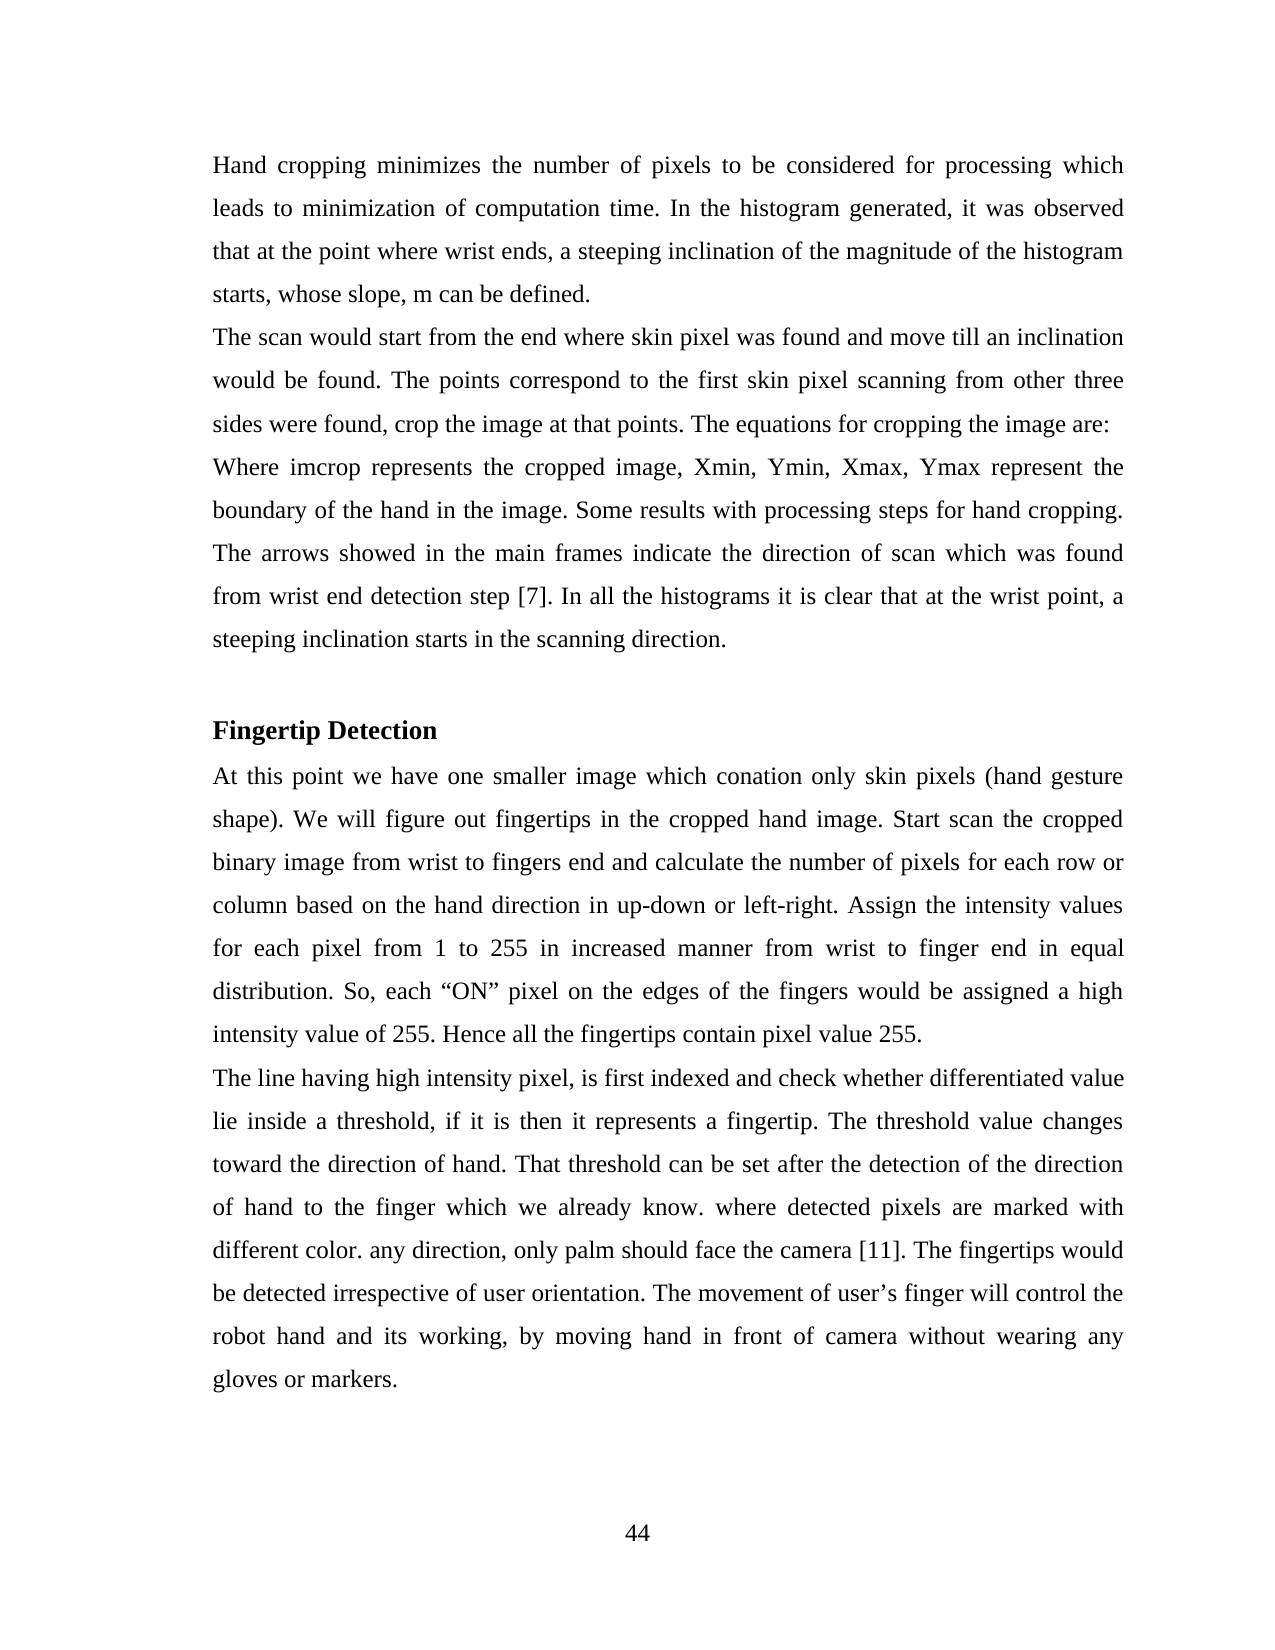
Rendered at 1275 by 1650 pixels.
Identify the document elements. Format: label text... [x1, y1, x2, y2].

list The scan would start from the end where skin pixel was found and move till an inclination would be found. The points correspond to the first skin pixel scanning from other three sides were found, crop the image at that points. The equations for cropping the image are: [212, 322, 1125, 437]
list Hand cropping minimizes the number of pixels to be considered for processing which leads to minimization of computation time. In the histogram generated, it was observed that at the point where wrist ends, a steeping inclination of the magnitude of the histogram starts, whose slope, m can be defined. [212, 150, 1125, 308]
list At this point we have one smaller image which conation only skin pixels (hand gesture shape). We will figure out fingertips in the cropped hand image. Start scan the cropped binary image from wrist to fingers end and calculate the number of pixels for each row or column based on the hand direction in up-down or left-right. Assign the intensity values for each pixel from 1 to 255 in increased manner from wrist to finger end in equal distribution. So, each “ON” pixel on the edges of the fingers would be assigned a high intensity value of 255. Hence all the fingertips contain pixel value 255. [212, 761, 1125, 1048]
list Fingertip Detection [212, 714, 1125, 745]
list The line having high intensity pixel, is first indexed and check whether differentiated value lie inside a threshold, if it is then it represents a fingertip. The threshold value changes toward the direction of hand. That threshold can be set after the detection of the direction of hand to the finger which we already know. where detected pixels are marked with different color. any direction, only palm should face the camera [11]. The fingertips would be detected irrespective of user orientation. The movement of user’s finger will control the robot hand and its working, by moving hand in front of camera without wearing any gloves or markers. [212, 1063, 1125, 1393]
list Where imcrop represents the cropped image, Xmin, Ymin, Xmax, Ymax represent the boundary of the hand in the image. Some results with processing steps for hand cropping. The arrows showed in the main frames indicate the direction of scan which was found from wrist end detection step [7]. In all the histograms it is clear that at the wrist point, a steeping inclination starts in the scanning direction. [212, 452, 1125, 653]
